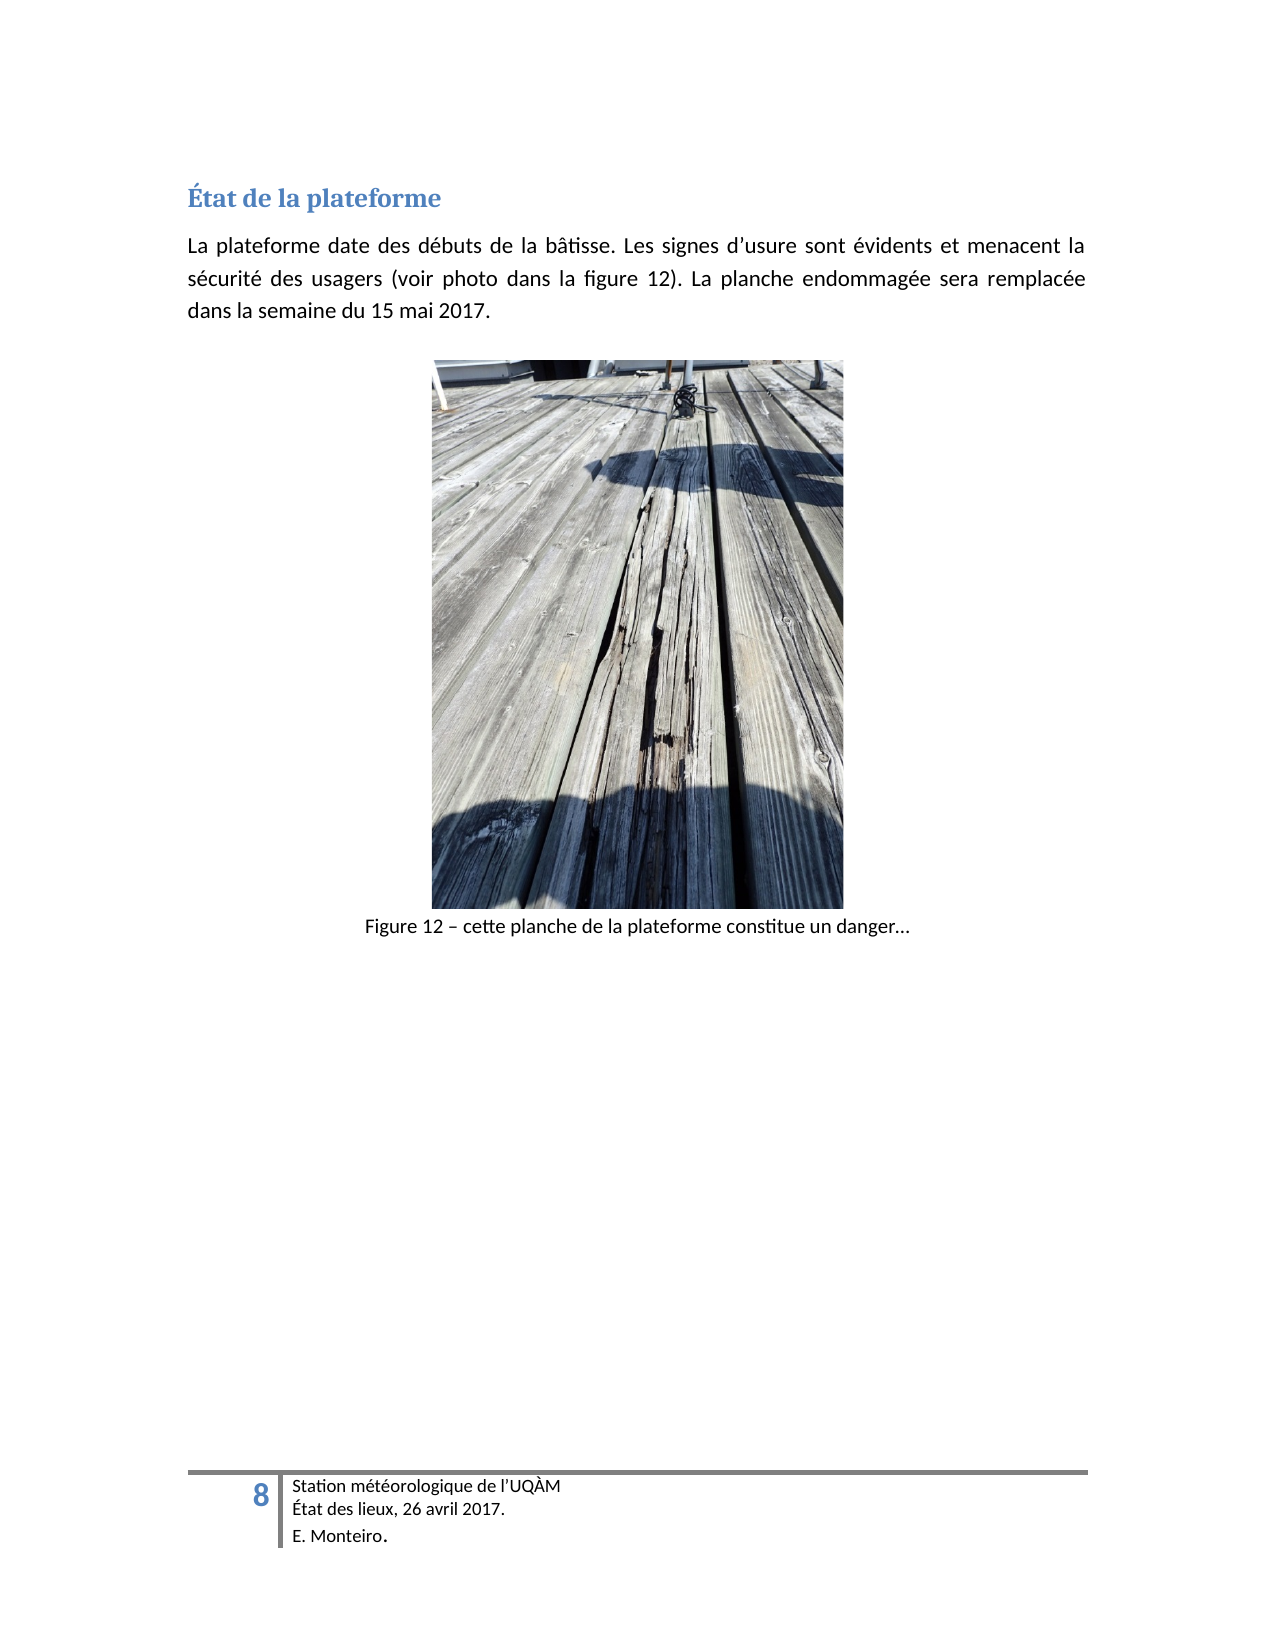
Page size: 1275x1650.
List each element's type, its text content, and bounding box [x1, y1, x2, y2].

picture [431, 360, 844, 909]
text La plateforme date des débuts de la bâtisse. Les signes d’usure sont évidents et menacent la sécurité des usagers (voir photo dans la figure 12). La planche endommagée sera remplacée dans la semaine du 15 mai 2017. [187, 232, 1087, 324]
text Figure 12 – cette planche de la plateforme constitue un danger… [187, 913, 1087, 938]
subtitle État de la plateforme [187, 183, 1087, 214]
